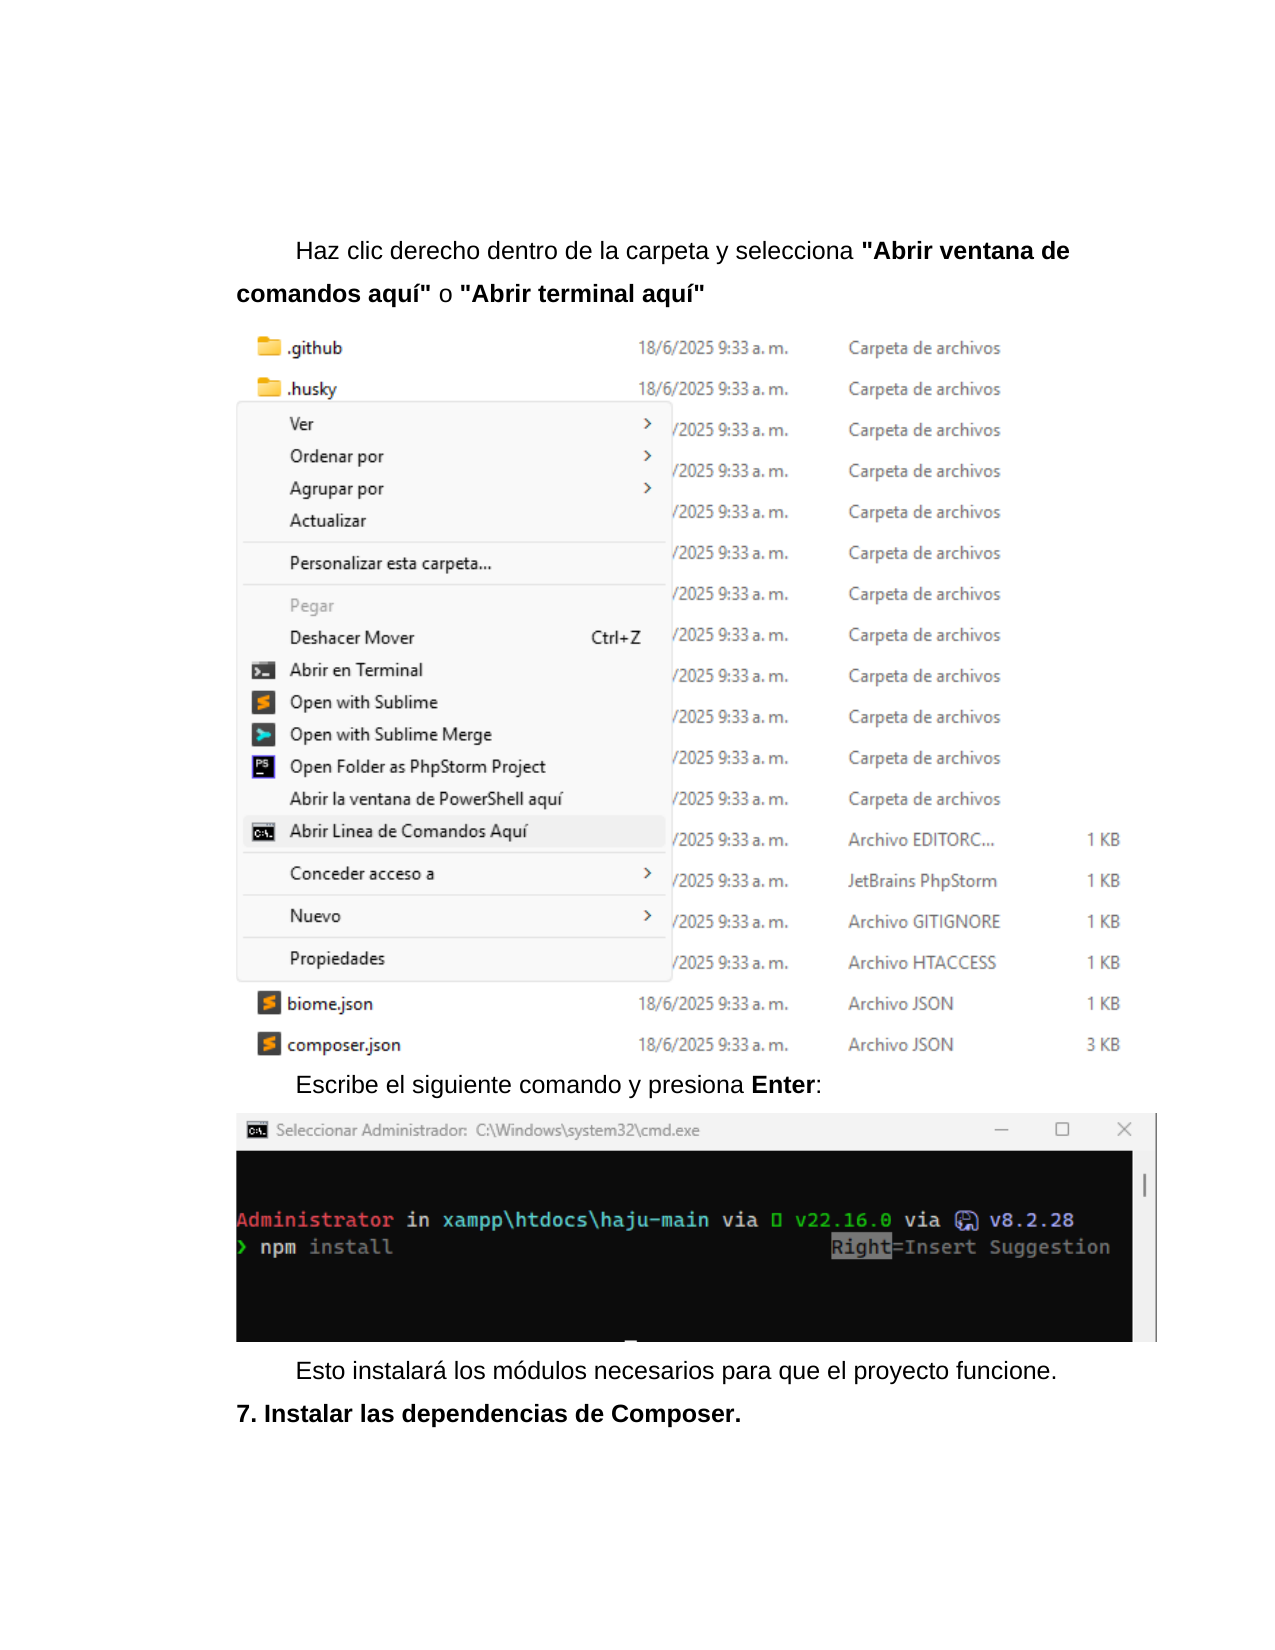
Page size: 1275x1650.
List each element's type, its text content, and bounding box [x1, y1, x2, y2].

picture [236, 1113, 1157, 1342]
text Esto instalará los módulos necesarios para que el proyecto funcione. [236, 1356, 1098, 1385]
picture [236, 322, 1157, 1057]
subtitle 7. Instalar las dependencias de Composer. [236, 1399, 1098, 1428]
text Escribe el siguiente comando y presiona Enter: [236, 1071, 1098, 1113]
text Haz clic derecho dentro de la carpeta y selecciona "Abrir ventana de comandos aquí" o "Abrir terminal aquí" [236, 236, 1098, 322]
